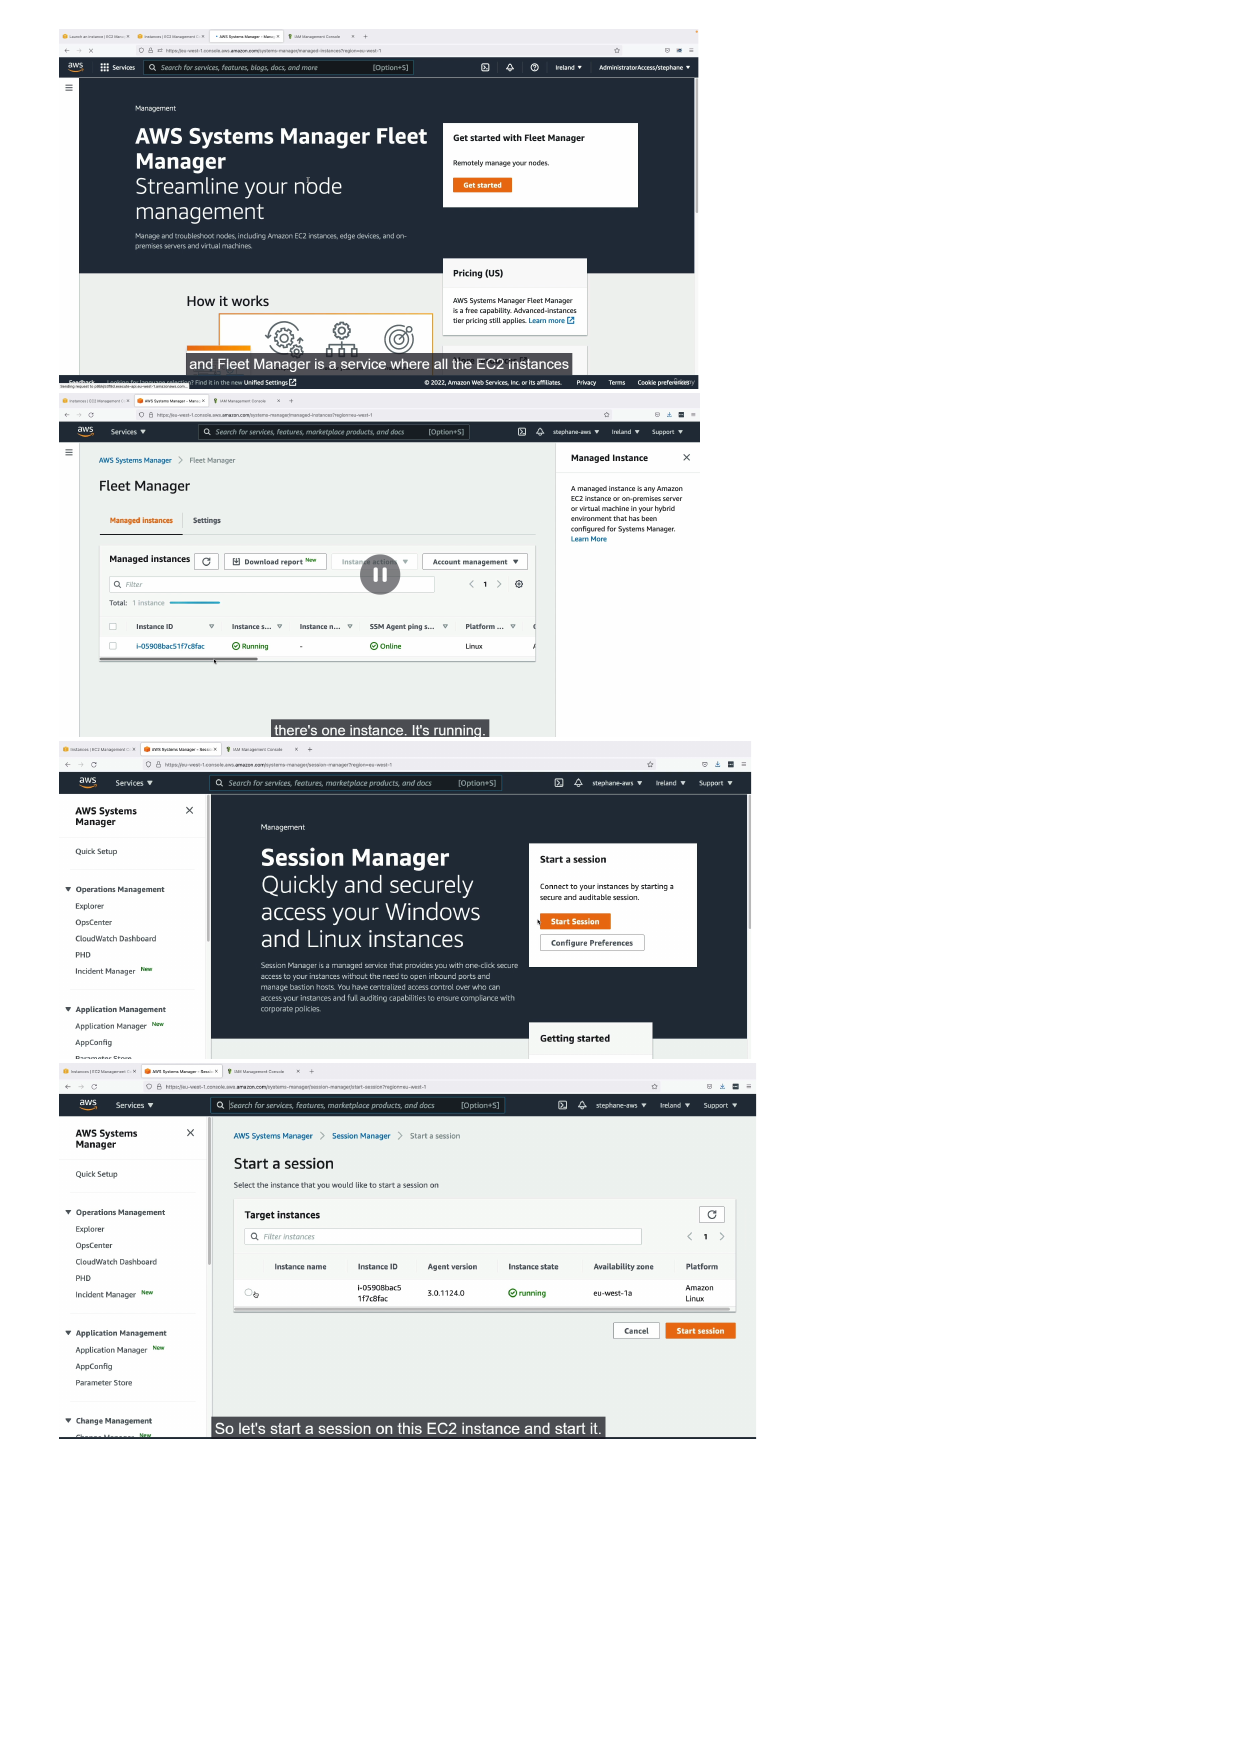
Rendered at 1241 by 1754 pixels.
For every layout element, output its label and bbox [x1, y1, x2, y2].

picture [59, 393, 700, 737]
picture [59, 1063, 757, 1439]
picture [59, 741, 752, 1059]
picture [59, 29, 699, 389]
